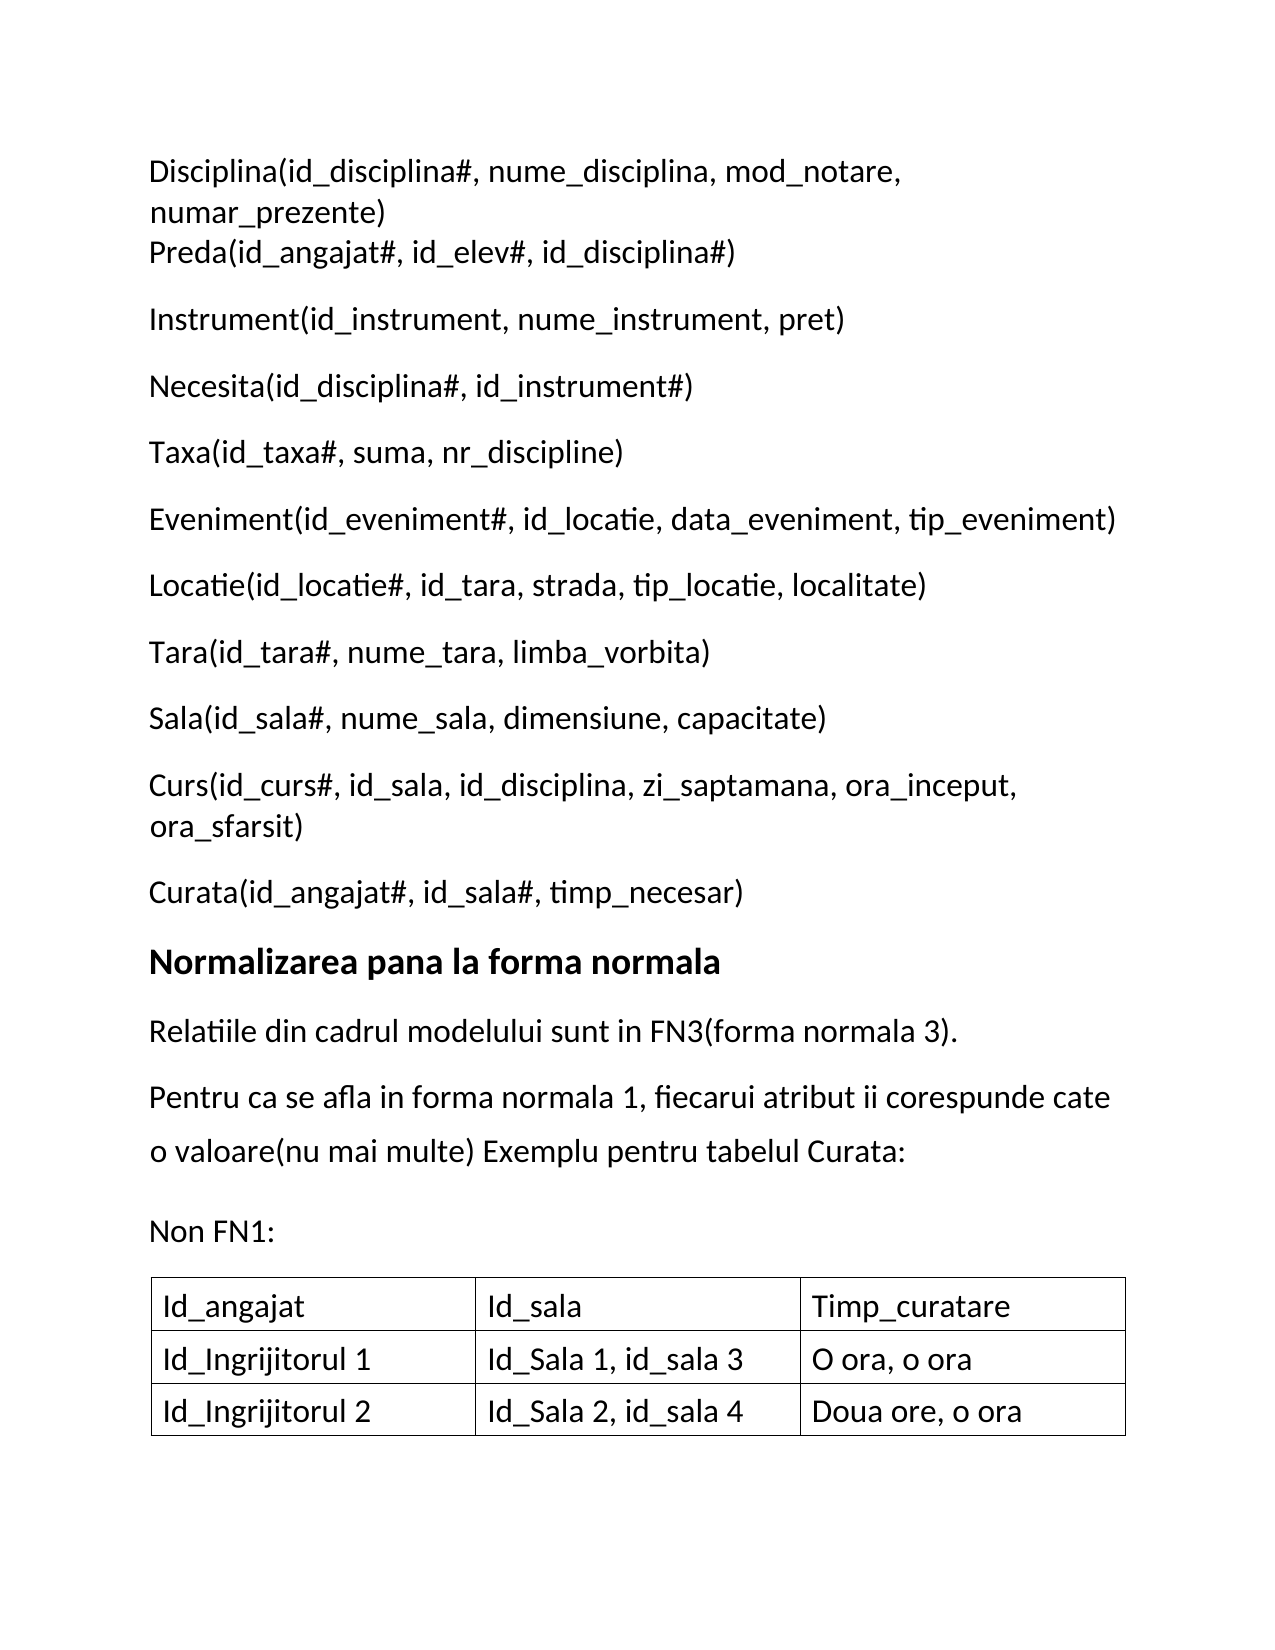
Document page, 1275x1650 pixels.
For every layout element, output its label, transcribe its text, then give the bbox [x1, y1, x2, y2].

table_header Timp_curatare [801, 1278, 1125, 1330]
text Non FN1: [148, 1210, 1125, 1251]
text Sala(id_sala#, nume_sala, dimensiune, capacitate) [148, 697, 1125, 738]
text Instrument(id_instrument, nume_instrument, pret) [148, 298, 1125, 339]
text Tara(id_tara#, nume_tara, limba_vorbita) [148, 631, 1125, 672]
text Eveniment(id_eveniment#, id_locatie, data_eveniment, tip_eveniment) [148, 498, 1125, 538]
text Normalizarea pana la forma normala [148, 938, 1127, 984]
text Disciplina(id_disciplina#, nume_disciplina, mod_notare, numar_prezente) [148, 150, 1125, 231]
text Taxa(id_taxa#, suma, nr_discipline) [148, 431, 1125, 472]
text Locatie(id_locatie#, id_tara, strada, tip_locatie, localitate) [148, 564, 1125, 605]
table_header Id_angajat [152, 1278, 475, 1330]
table_cell Id_Sala 2, id_sala 4 [476, 1384, 800, 1435]
text Necesita(id_disciplina#, id_instrument#) [148, 364, 1125, 405]
table_cell O ora, o ora [801, 1331, 1125, 1382]
table_cell Id_Ingrijitorul 2 [152, 1384, 475, 1435]
table_cell Doua ore, o ora [801, 1384, 1125, 1435]
text Curs(id_curs#, id_sala, id_disciplina, zi_saptamana, ora_inceput, ora_sfarsit) [148, 764, 1125, 845]
text Curata(id_angajat#, id_sala#, timp_necesar) [148, 871, 1125, 912]
text Pentru ca se afla in forma normala 1, fiecarui atribut ii corespunde cate o valoare(nu mai multe) Exemplu pentru tabelul Curata: [148, 1076, 1125, 1171]
table_cell Id_Ingrijitorul 1 [152, 1331, 475, 1382]
table_header Id_sala [476, 1278, 800, 1330]
table_cell Id_Sala 1, id_sala 3 [476, 1331, 800, 1382]
text Relatiile din cadrul modelului sunt in FN3(forma normala 3). [148, 1010, 1125, 1050]
text Preda(id_angajat#, id_elev#, id_disciplina#) [148, 231, 1125, 272]
